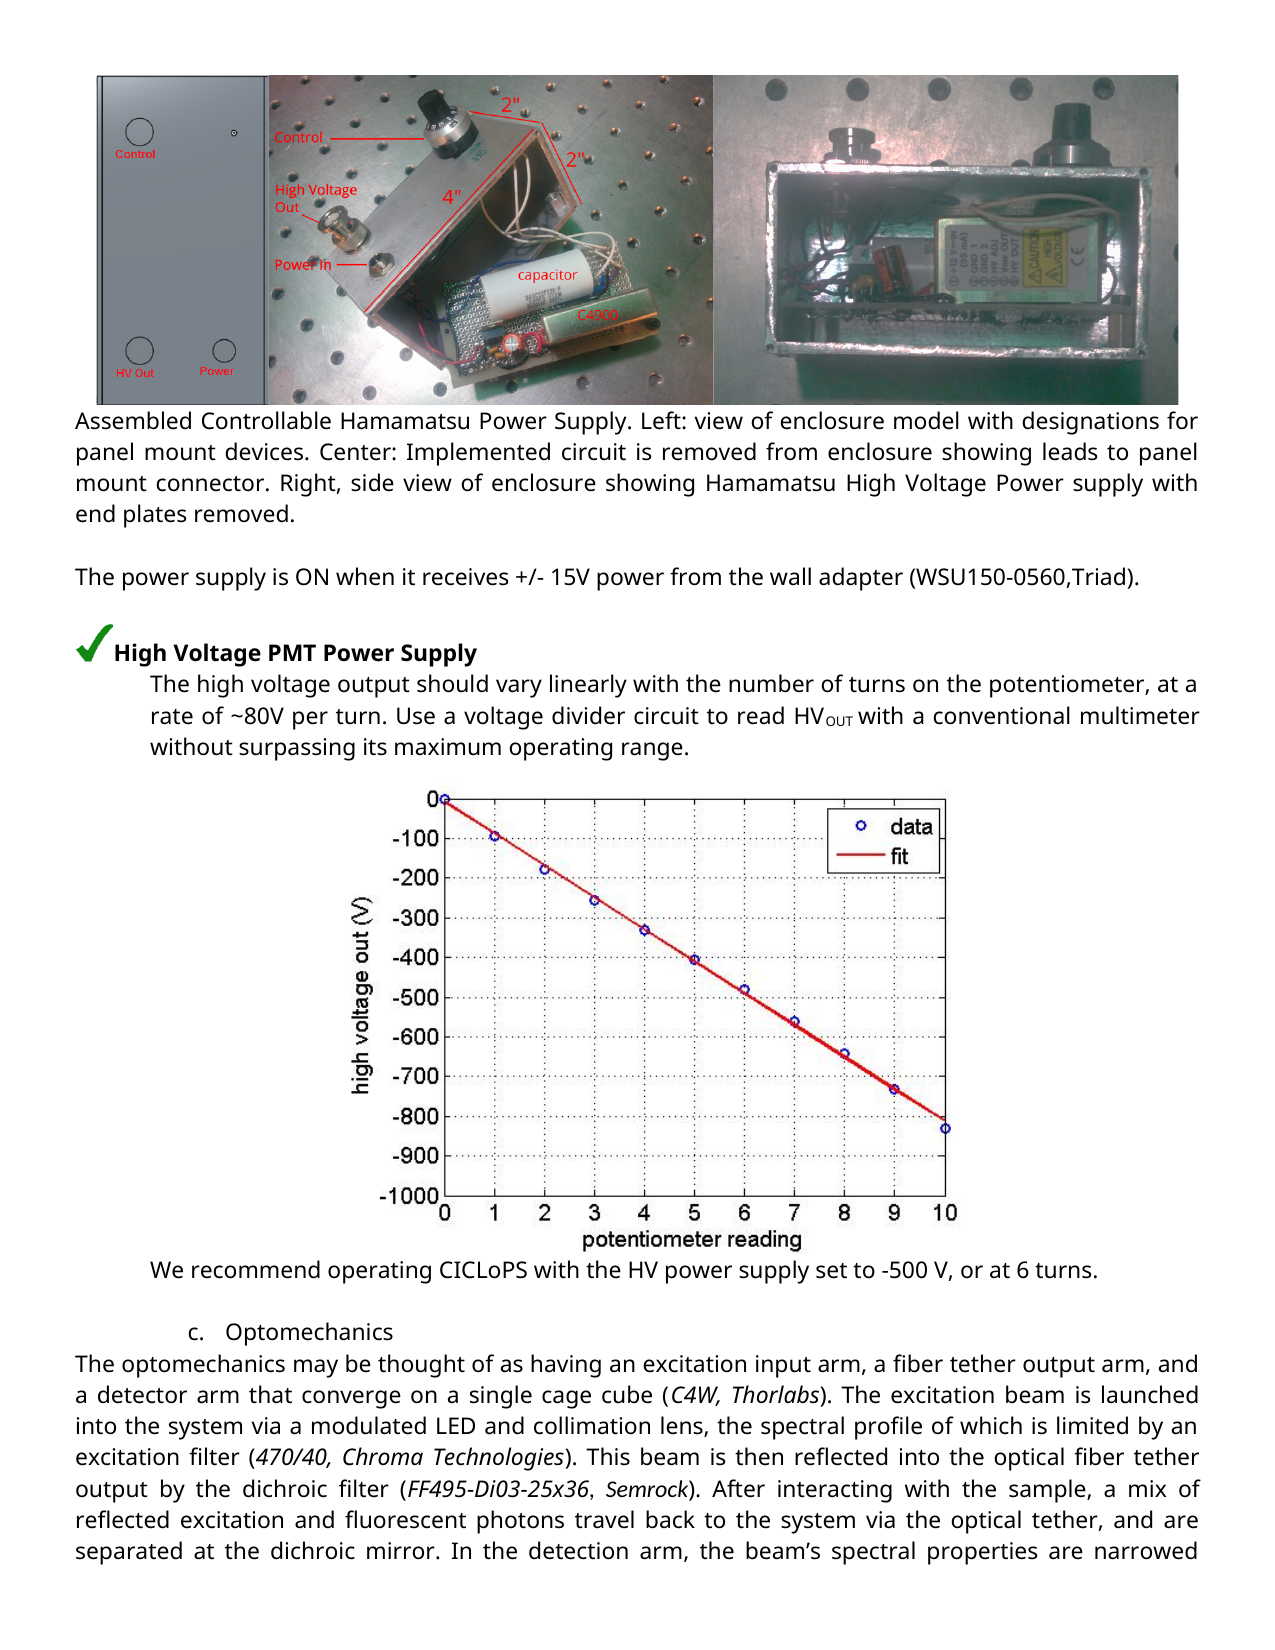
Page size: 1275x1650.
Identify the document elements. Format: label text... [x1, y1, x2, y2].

text The high voltage output should vary linearly with the number of turns on the potentiometer, at a rate of ~80V per turn. Use a voltage divider circuit to read HVOUT with a conventional multimeter without surpassing its maximum operating range. [150, 668, 1200, 762]
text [75, 1348, 1200, 1566]
text High Voltage PMT Power Supply [75, 623, 1200, 668]
list Optomechanics [187, 1316, 1200, 1348]
picture [342, 762, 1008, 1254]
text Assembled Controllable Hamamatsu Power Supply. Left: view of enclosure model with designations for panel mount devices. Center: Implemented circuit is removed from enclosure showing leads to panel mount connector. Right, side view of enclosure showing Hamamatsu High Voltage Power supply with end plates removed. [75, 405, 1200, 530]
text The power supply is ON when it receives +/- 15V power from the wall adapter (WSU150-0560,Triad). [75, 561, 1200, 592]
text We recommend operating CICLoPS with the HV power supply set to -500 V, or at 6 turns. [150, 1254, 1200, 1285]
picture [96, 75, 1179, 405]
picture [75, 623, 114, 662]
